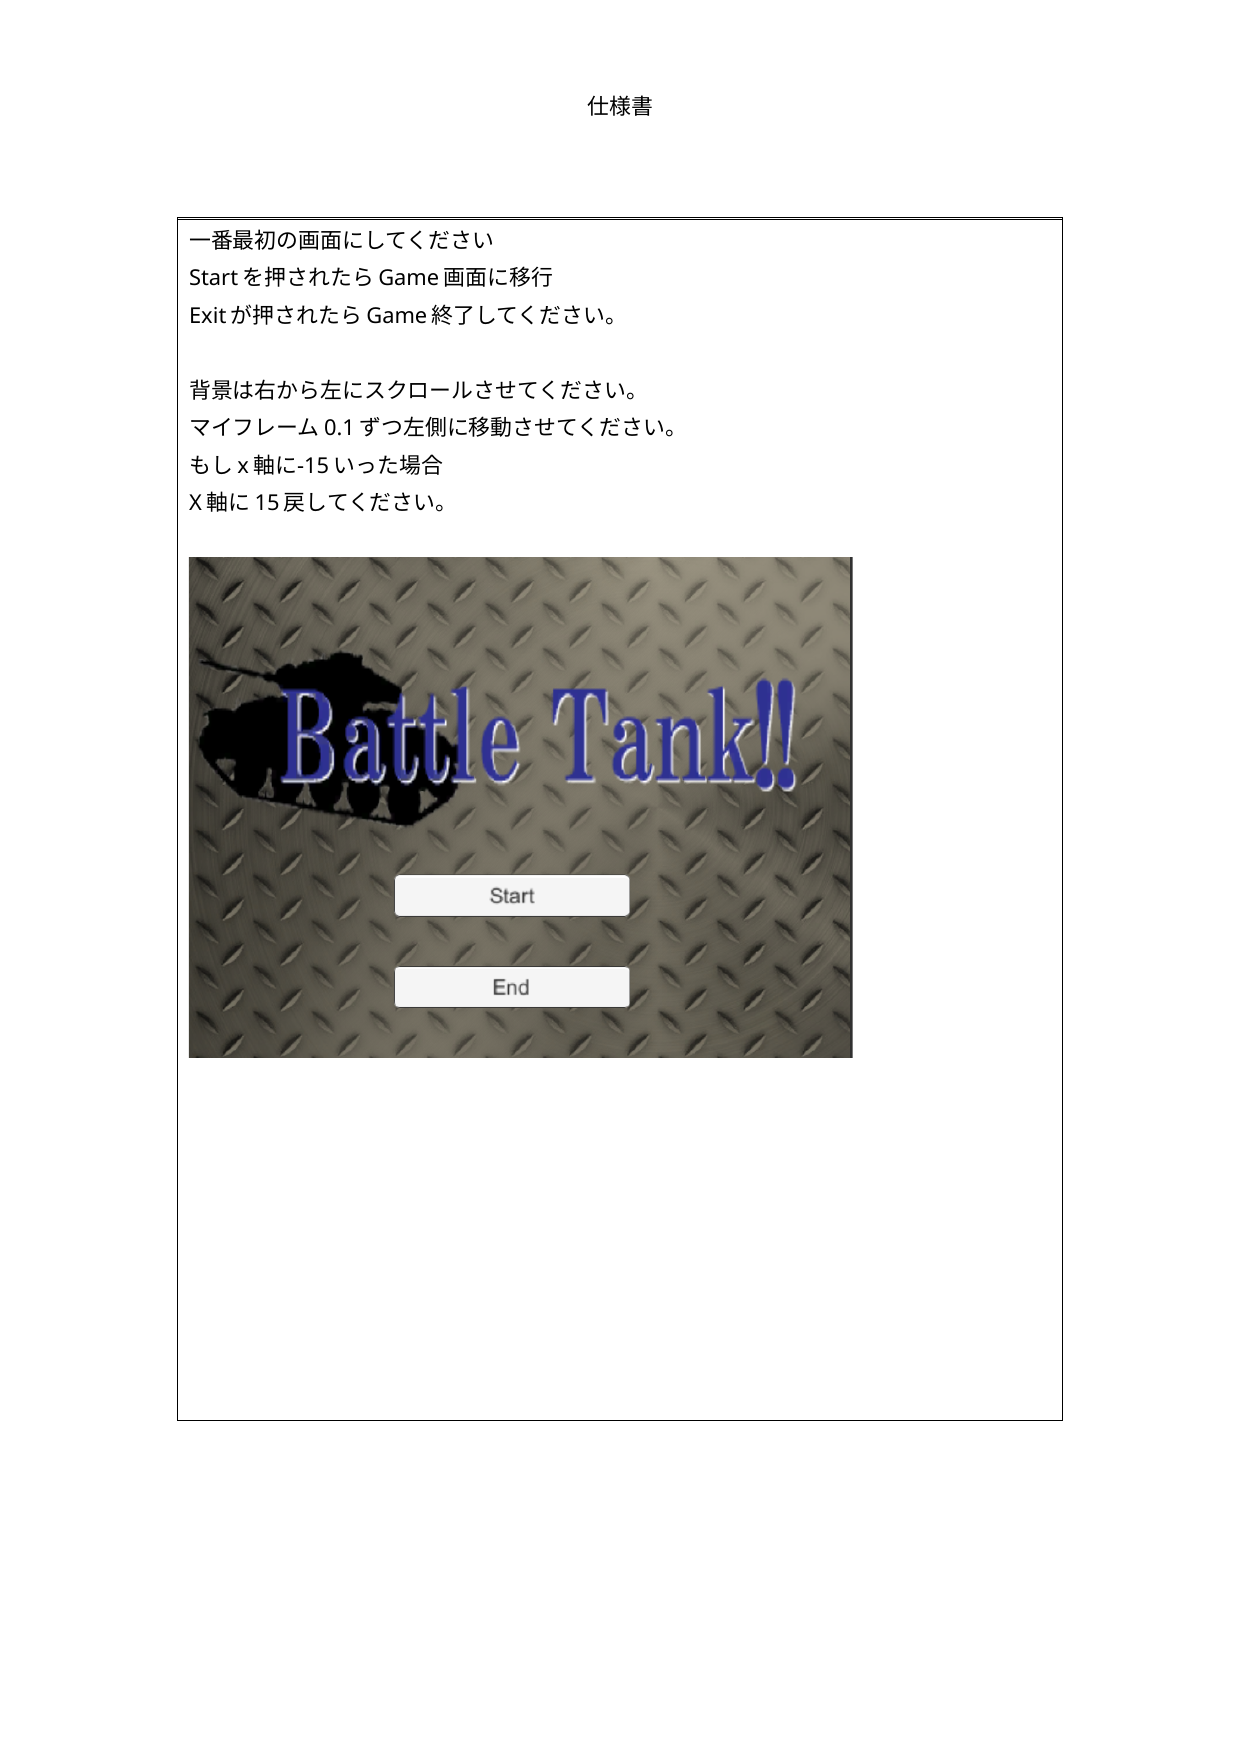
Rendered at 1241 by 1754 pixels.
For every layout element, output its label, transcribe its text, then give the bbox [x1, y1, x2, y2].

table_cell 一番最初の画面にしてください Startを押されたらGame画面に移行 Exitが押されたらGame終了してください。 背景は右から左にスクロールさせてください。 マイフレーム0.1ずつ左側に移動させてください。 もしx軸に-15いった場合 X軸に15戻してください。 [178, 220, 1062, 1420]
picture [188, 557, 853, 1058]
